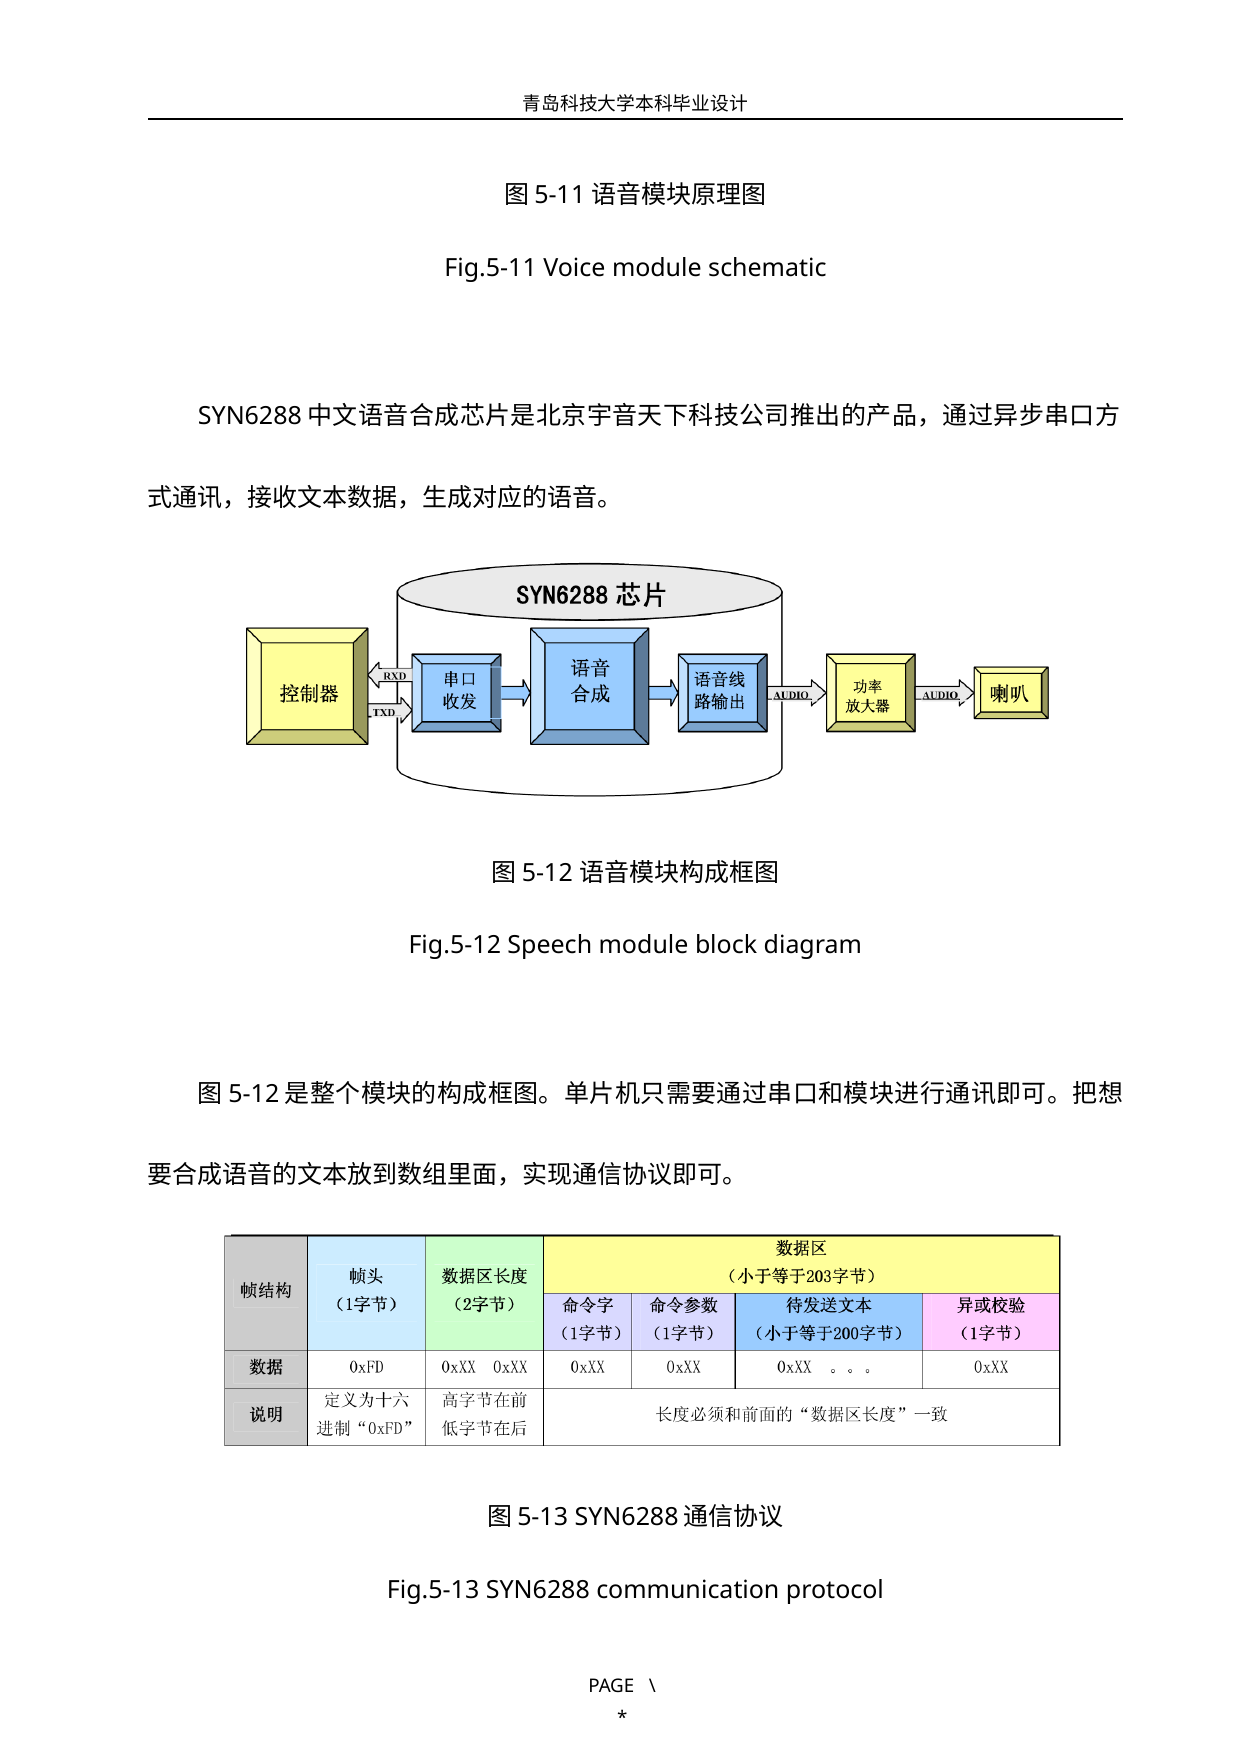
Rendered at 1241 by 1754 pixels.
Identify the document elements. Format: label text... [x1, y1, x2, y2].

text SYN6288中文语音合成芯片是北京宇音天下科技公司推出的产品，通过异步串口方式通讯，接收文本数据，生成对应的语音。 [148, 381, 1123, 528]
text Fig.5-13 SYN6288 communication protocol [148, 1556, 1123, 1621]
text 图5-13 SYN6288通信协议 [148, 1482, 1123, 1547]
picture [223, 548, 1089, 818]
text Fig.5-11 Voice module schematic [148, 234, 1123, 299]
text 图5-11 语音模块原理图 [148, 161, 1123, 226]
text 图5-12 语音模块构成框图 [148, 838, 1123, 903]
text Fig.5-12 Speech module block diagram [148, 912, 1123, 977]
picture [210, 1228, 1076, 1460]
text 图5-12是整个模块的构成框图。单片机只需要通过串口和模块进行通讯即可。把想要合成语音的文本放到数组里面，实现通信协议即可。 [148, 1059, 1123, 1205]
